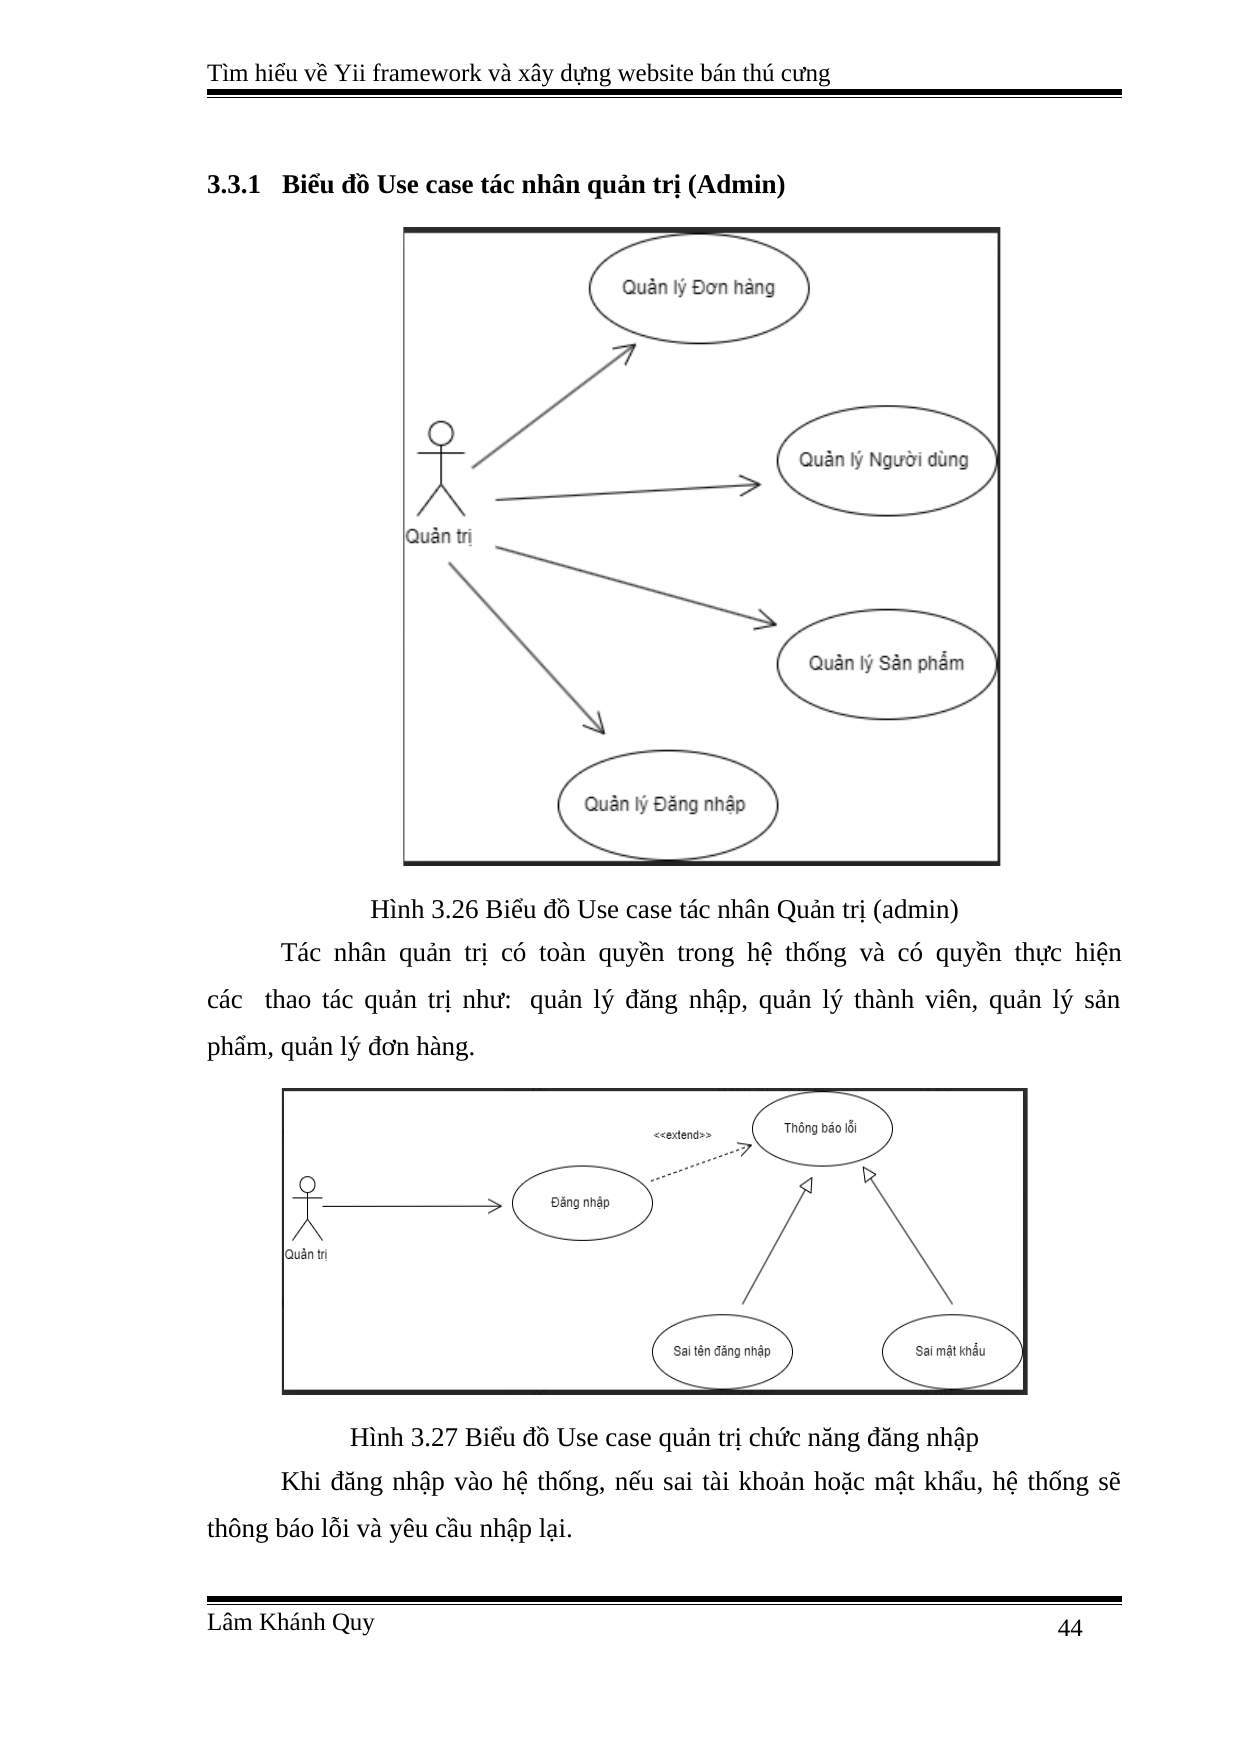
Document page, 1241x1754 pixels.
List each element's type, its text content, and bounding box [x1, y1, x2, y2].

subtitle Biểu đồ Use case tác nhân quản trị (Admin) [207, 168, 1122, 200]
text Tác nhân quản trị có toàn quyền trong hệ thống và có quyền thực hiện các thao tác quản trị như: quản lý đăng nhập, quản lý thành viên, quản lý sản phẩm, quản lý đơn hàng. [207, 936, 1122, 1061]
picture [403, 227, 1001, 866]
text Khi đăng nhập vào hệ thống, nếu sai tài khoản hoặc mật khẩu, hệ thống sẽ thông báo lỗi và yêu cầu nhập lại. [207, 1465, 1122, 1543]
picture [281, 1088, 1028, 1395]
